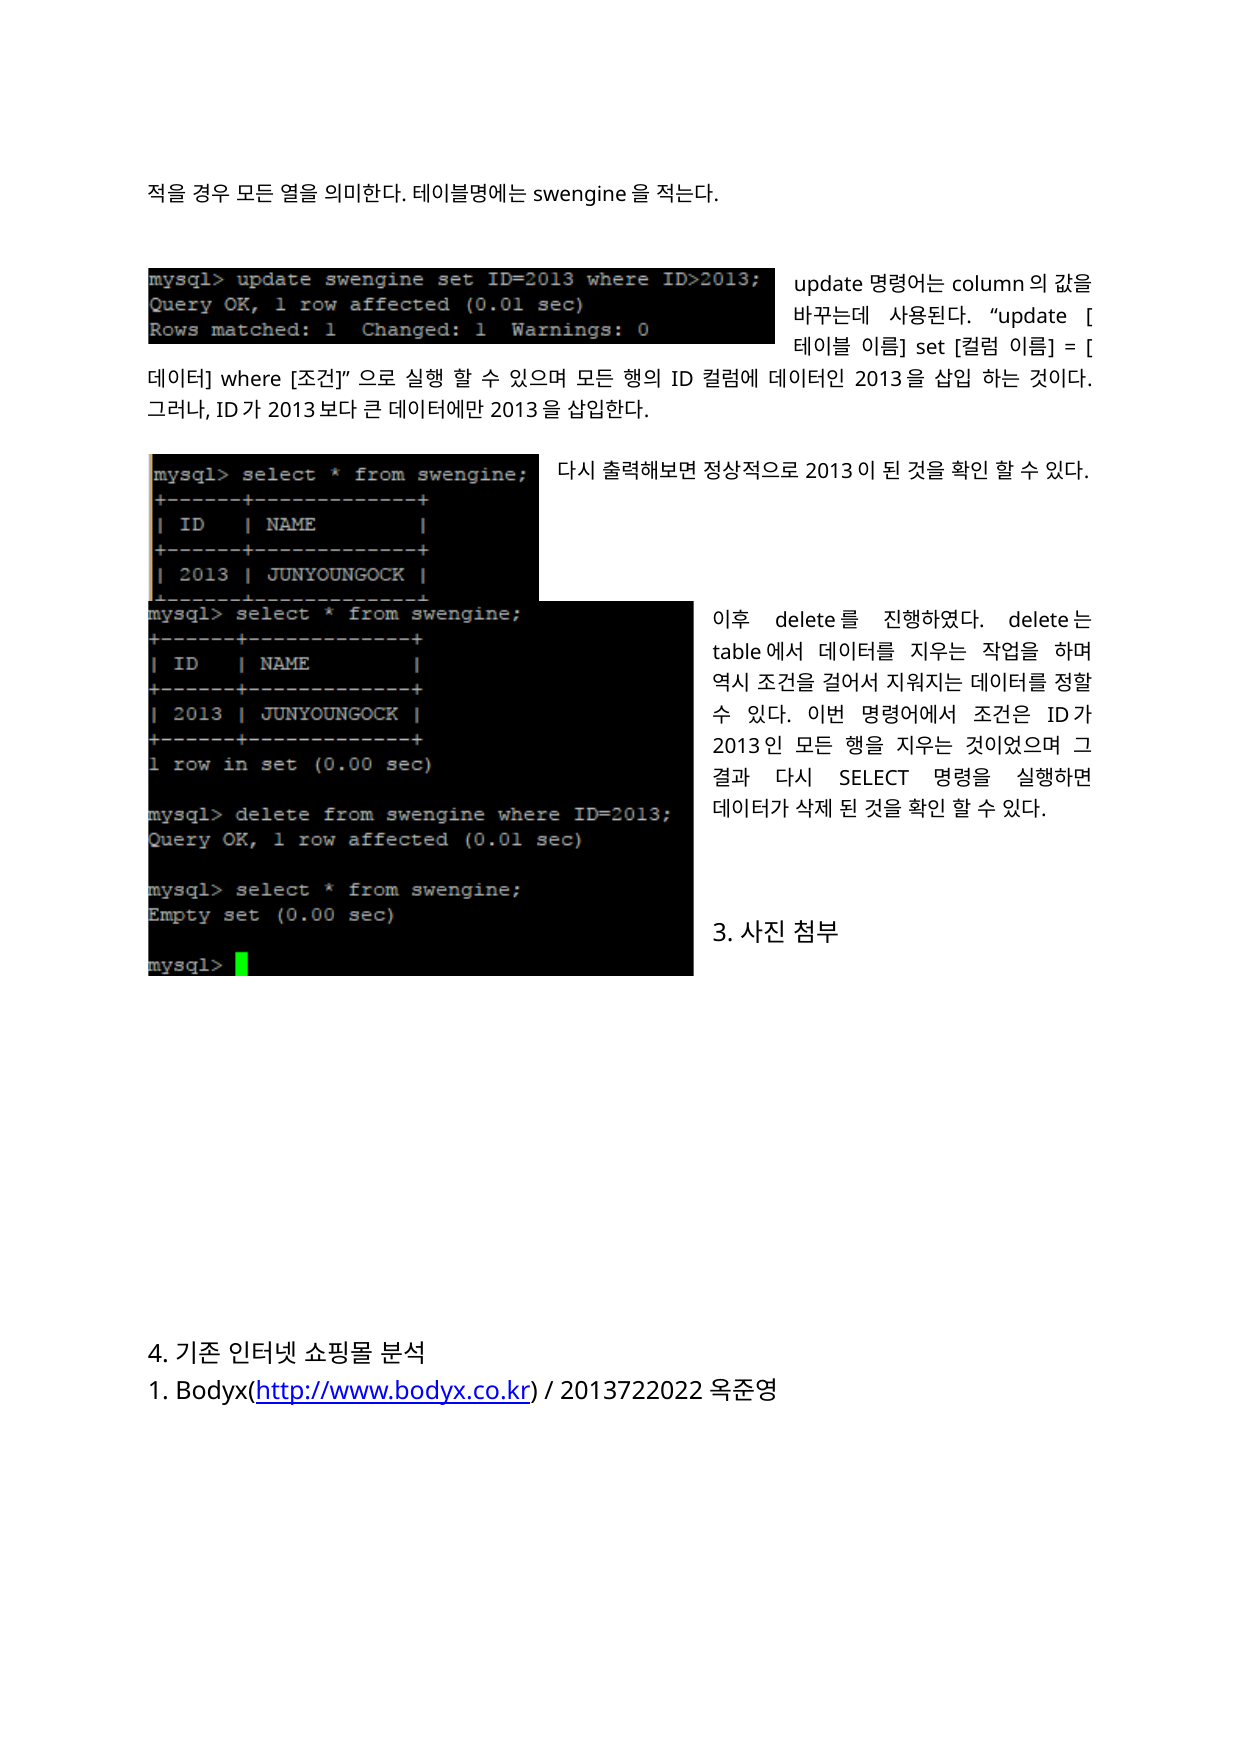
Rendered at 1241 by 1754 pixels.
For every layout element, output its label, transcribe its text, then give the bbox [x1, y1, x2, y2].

text 4. 기존 인터넷 쇼핑몰 분석 [148, 1333, 1093, 1369]
picture [148, 268, 775, 344]
text 다시 출력해보면 정상적으로 2013이 된 것을 확인 할 수 있다. [539, 454, 1093, 484]
text 이후 delete를 진행하였다. delete는 table에서 데이터를 지우는 작업을 하며 역시 조건을 걸어서 지워지는 데이터를 정할 수 있다. 이번 명령어에서 조건은 ID가 2013인 모든 행을 지우는 것이었으며 그 결과 다시 SELECT 명령을 실행하면 데이터가 삭제 된 것을 확인 할 수 있다. [694, 604, 1093, 823]
text 이렇게 삽입된 데이터들은 select 명령어를 이용해 확인 가능하다. select [원하는 열] from 테이블명 의 형식이며 *를 적을 경우 모든 열을 의미한다. 테이블명에는 swengine을 적는다. [148, 177, 1093, 207]
text 1. Bodyx(http://www.bodyx.co.kr) / 2013722022 옥준영 [148, 1371, 1093, 1407]
text 3. 사진 첨부 [694, 912, 1093, 948]
picture [148, 454, 694, 976]
